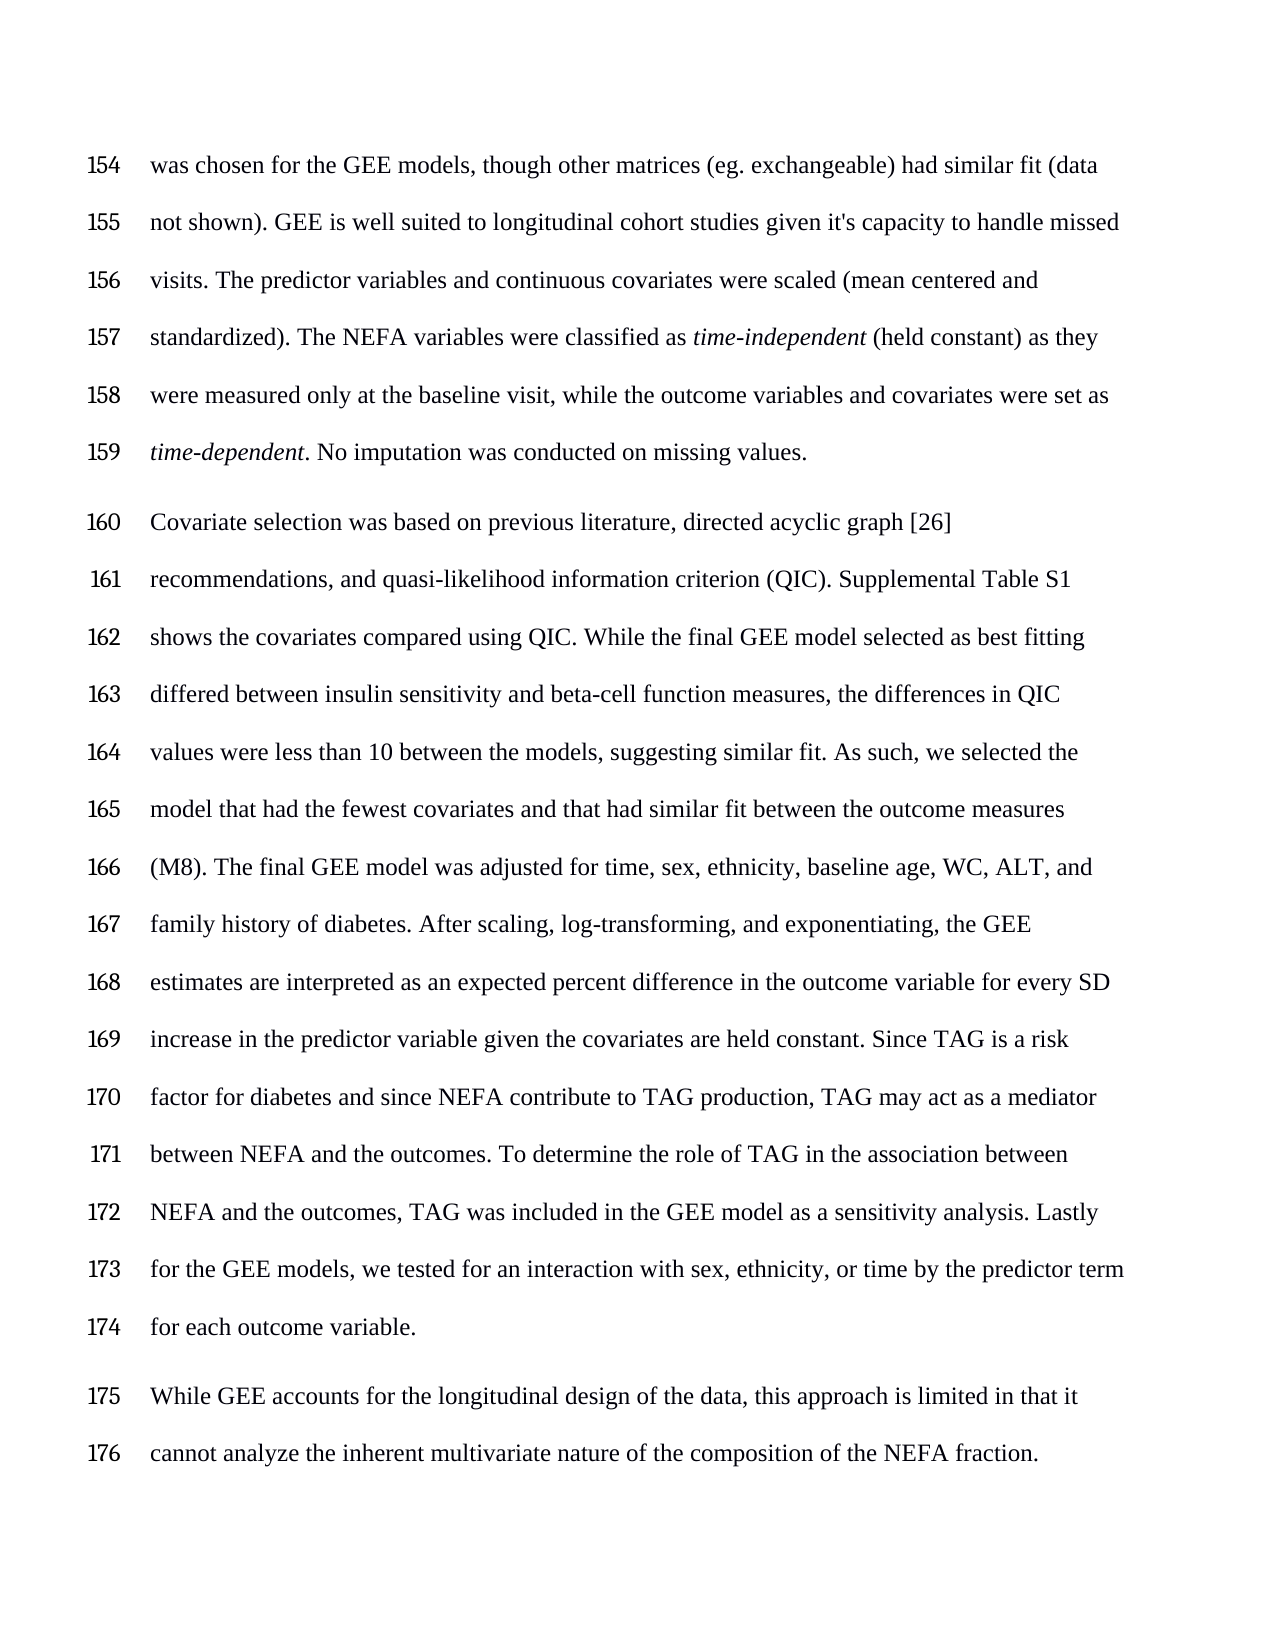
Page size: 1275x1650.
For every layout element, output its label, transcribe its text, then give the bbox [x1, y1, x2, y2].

text Covariate selection was based on previous literature, directed acyclic graph [26] recommendations, and quasi-likelihood information criterion (QIC). Supplemental Table S1 shows the covariates compared using QIC. While the final GEE model selected as best fitting differed between insulin sensitivity and beta-cell function measures, the differences in QIC values were less than 10 between the models, suggesting similar fit. As such, we selected the model that had the fewest covariates and that had similar fit between the outcome measures (M8). The final GEE model was adjusted for time, sex, ethnicity, baseline age, WC, ALT, and family history of diabetes. After scaling, log-transforming, and exponentiating, the GEE estimates are interpreted as an expected percent difference in the outcome variable for every SD increase in the predictor variable given the covariates are held constant. Since TAG is a risk factor for diabetes and since NEFA contribute to TAG production, TAG may act as a mediator between NEFA and the outcomes. To determine the role of TAG in the association between NEFA and the outcomes, TAG was included in the GEE model as a sensitivity analysis. Lastly for the GEE models, we tested for an interaction with sex, ethnicity, or time by the predictor term for each outcome variable. [150, 507, 1125, 1341]
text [150, 1381, 1125, 1467]
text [150, 150, 1125, 466]
